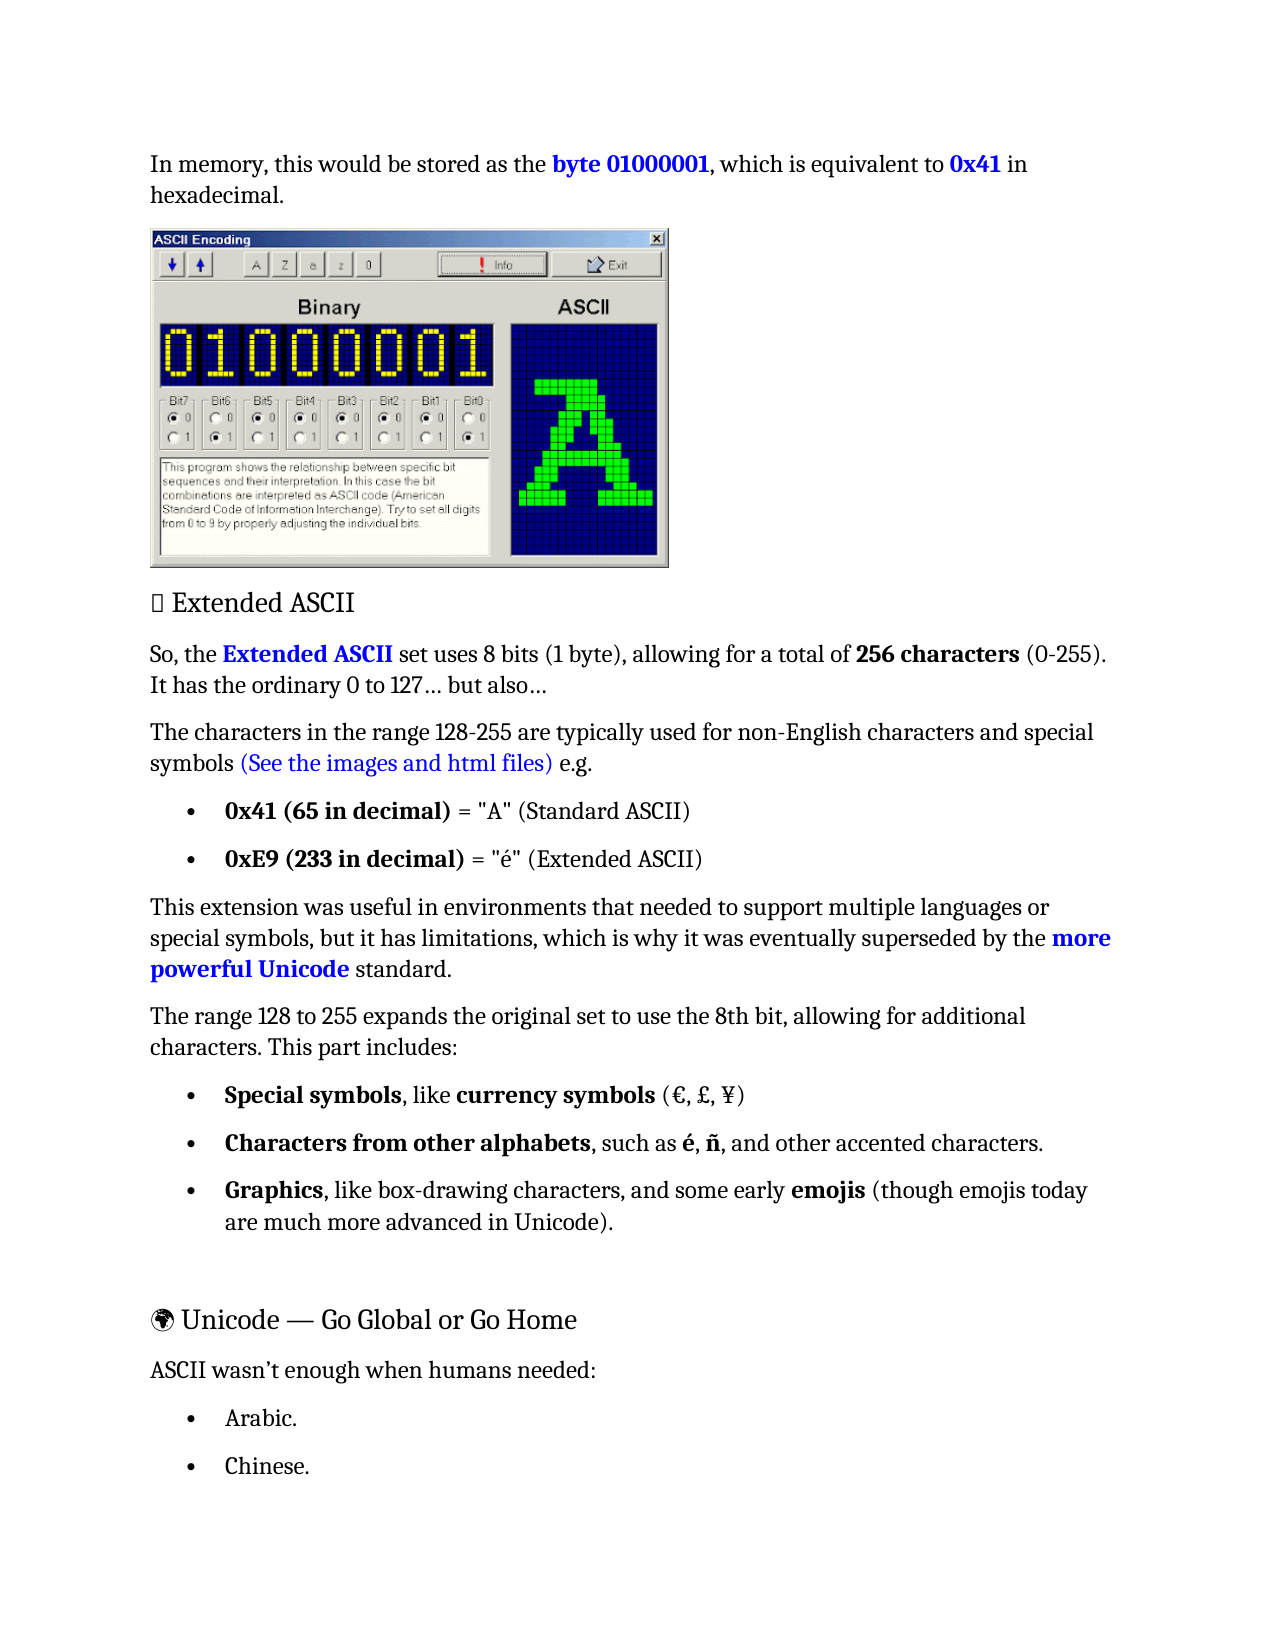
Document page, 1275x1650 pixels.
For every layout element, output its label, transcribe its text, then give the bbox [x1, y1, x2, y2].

text 🧠 Extended ASCII [150, 586, 1125, 620]
text 🌍 Unicode — Go Global or Go Home [150, 1303, 1125, 1337]
list Chinese. [187, 1452, 1125, 1481]
text The range 128 to 255 expands the original set to use the 8th bit, allowing for additional characters. This part includes: [150, 1002, 1125, 1062]
text This extension was useful in environments that needed to support multiple languages or special symbols, but it has limitations, which is why it was eventually superseded by the more powerful Unicode standard. [150, 892, 1125, 983]
list Characters from other alphabets, such as é, ñ, and other accented characters. [187, 1129, 1125, 1157]
list Graphics, like box-drawing characters, and some early emojis (though emojis today are much more advanced in Unicode). [187, 1176, 1125, 1236]
text The characters in the range 128-255 are typically used for non-English characters and special symbols (See the images and html files) e.g. [150, 718, 1125, 778]
picture [150, 228, 669, 568]
text So, the Extended ASCII set uses 8 bits (1 byte), allowing for a total of 256 characters (0-255). It has the ordinary 0 to 127… but also… [150, 639, 1125, 699]
list Arabic. [187, 1404, 1125, 1433]
list 0x41 (65 in decimal) = "A" (Standard ASCII) [187, 797, 1125, 826]
list Special symbols, like currency symbols (€, £, ¥) [187, 1081, 1125, 1110]
text ASCII wasn’t enough when humans needed: [150, 1356, 1125, 1385]
list 0xE9 (233 in decimal) = "é" (Extended ASCII) [187, 845, 1125, 873]
text In memory, this would be stored as the byte 01000001, which is equivalent to 0x41 in hexadecimal. [150, 150, 1125, 210]
